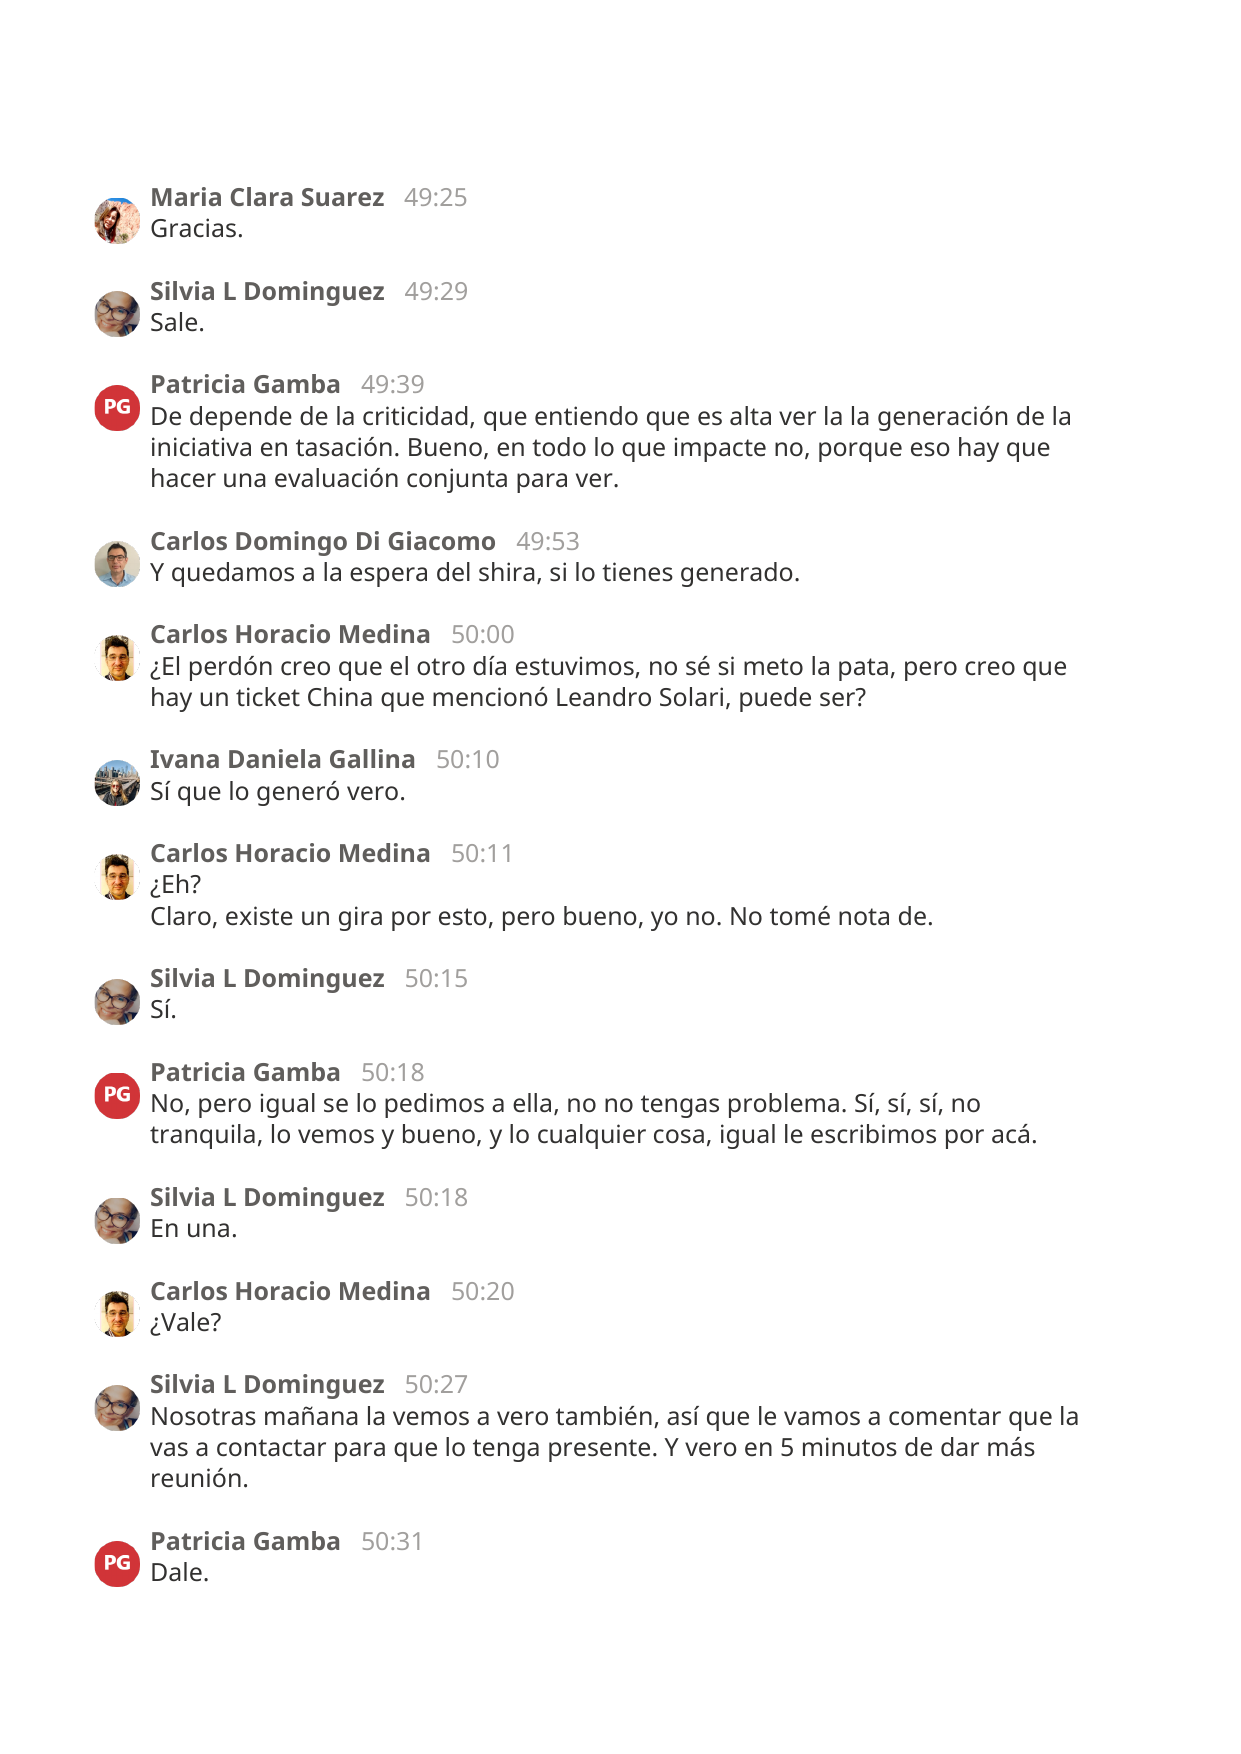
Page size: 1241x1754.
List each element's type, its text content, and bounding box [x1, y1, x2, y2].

text Carlos Horacio Medina 50:00 ¿El perdón creo que el otro día estuvimos, no sé si meto la pata, pero creo que hay un ticket China que mencionó Leandro Solari, puede ser? [150, 587, 1090, 712]
text Silvia L Dominguez 50:15 Sí. [150, 931, 1090, 1025]
text Patricia Gamba 50:18 No, pero igual se lo pedimos a ella, no no tengas problema. Sí, sí, sí, no tranquila, lo vemos y bueno, y lo cualquier cosa, igual le escribimos por acá. [150, 1025, 1090, 1150]
picture [94, 1385, 140, 1431]
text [150, 1494, 1090, 1587]
picture [94, 1291, 140, 1337]
picture [94, 979, 140, 1025]
text Carlos Horacio Medina 50:11 ¿Eh? Claro, existe un gira por esto, pero bueno, yo no. No tomé nota de. [150, 806, 1090, 931]
picture [94, 385, 140, 431]
text Silvia L Dominguez 50:27 Nosotras mañana la vemos a vero también, así que le vamos a comentar que la vas a contactar para que lo tenga presente. Y vero en 5 minutos de dar más reunión. [150, 1337, 1090, 1494]
picture [94, 291, 140, 337]
picture [94, 635, 140, 681]
text Patricia Gamba 49:39 De depende de la criticidad, que entiendo que es alta ver la la generación de la iniciativa en tasación. Bueno, en todo lo que impacte no, porque eso hay que hacer una evaluación conjunta para ver. [150, 337, 1090, 494]
text Silvia L Dominguez 49:29 Sale. [150, 244, 1090, 337]
picture [94, 854, 140, 900]
picture [94, 198, 140, 244]
picture [94, 1541, 140, 1587]
text Ivana Daniela Gallina 50:10 Sí que lo generó vero. [150, 712, 1090, 806]
picture [94, 1198, 140, 1244]
text Silvia L Dominguez 50:18 En una. [150, 1150, 1090, 1244]
picture [94, 541, 140, 587]
text Carlos Horacio Medina 50:20 ¿Vale? [150, 1244, 1090, 1337]
text Carlos Domingo Di Giacomo 49:53 Y quedamos a la espera del shira, si lo tienes generado. [150, 494, 1090, 587]
picture [94, 1073, 140, 1119]
text Maria Clara Suarez 49:25 Gracias. [150, 150, 1090, 244]
picture [94, 760, 140, 806]
